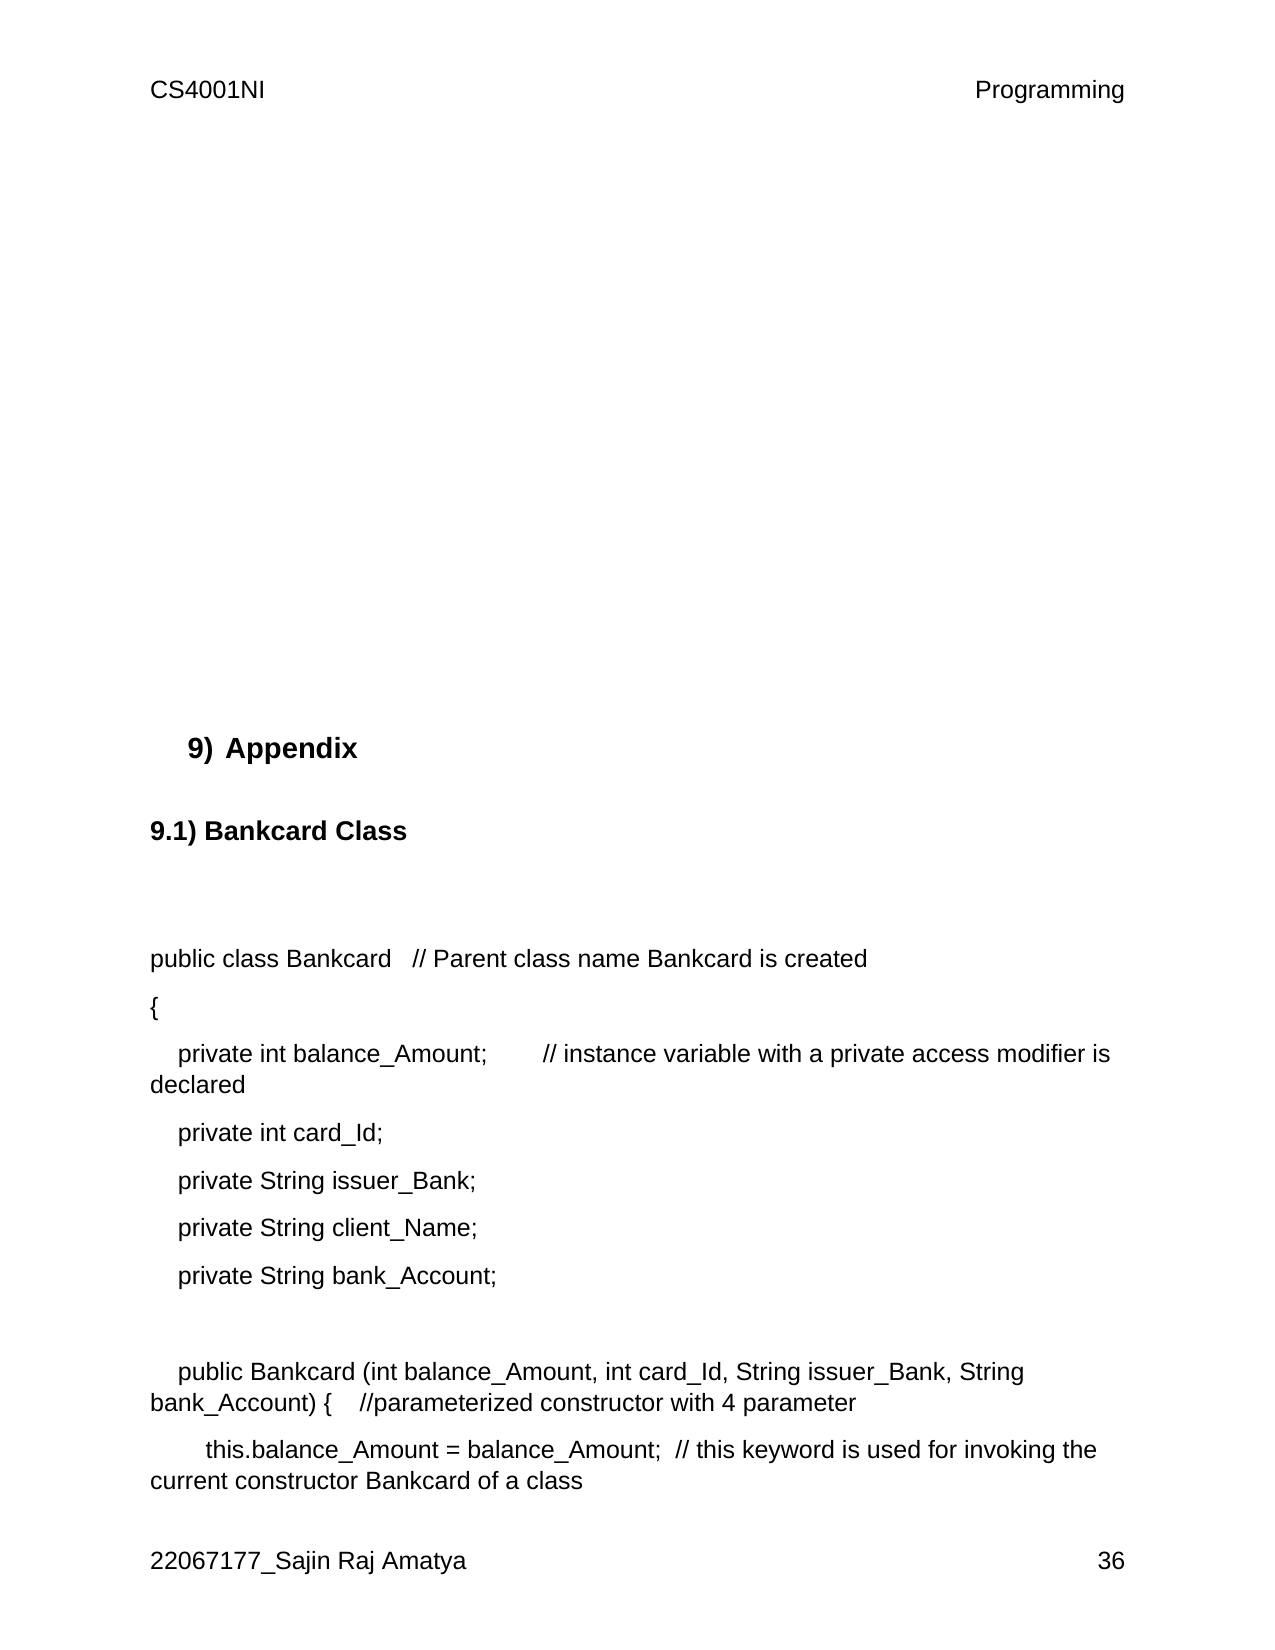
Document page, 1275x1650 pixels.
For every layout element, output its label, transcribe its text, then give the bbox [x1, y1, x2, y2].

text private String issuer_Bank; [150, 1166, 1125, 1194]
text public class Bankcard // Parent class name Bankcard is created [150, 944, 1125, 973]
text this.balance_Amount = balance_Amount; // this keyword is used for invoking the current constructor Bankcard of a class [150, 1435, 1125, 1495]
text private int balance_Amount; // instance variable with a private access modifier is declared [150, 1039, 1125, 1099]
text { [150, 992, 1125, 1020]
text private int card_Id; [150, 1118, 1125, 1147]
text private String client_Name; [150, 1213, 1125, 1242]
subtitle Appendix [187, 731, 1125, 764]
text private String bank_Account; [150, 1261, 1125, 1290]
subtitle 9.1) Bankcard Class [150, 815, 1125, 846]
text public Bankcard (int balance_Amount, int card_Id, String issuer_Bank, String bank_Account) { //parameterized constructor with 4 parameter [150, 1357, 1125, 1416]
